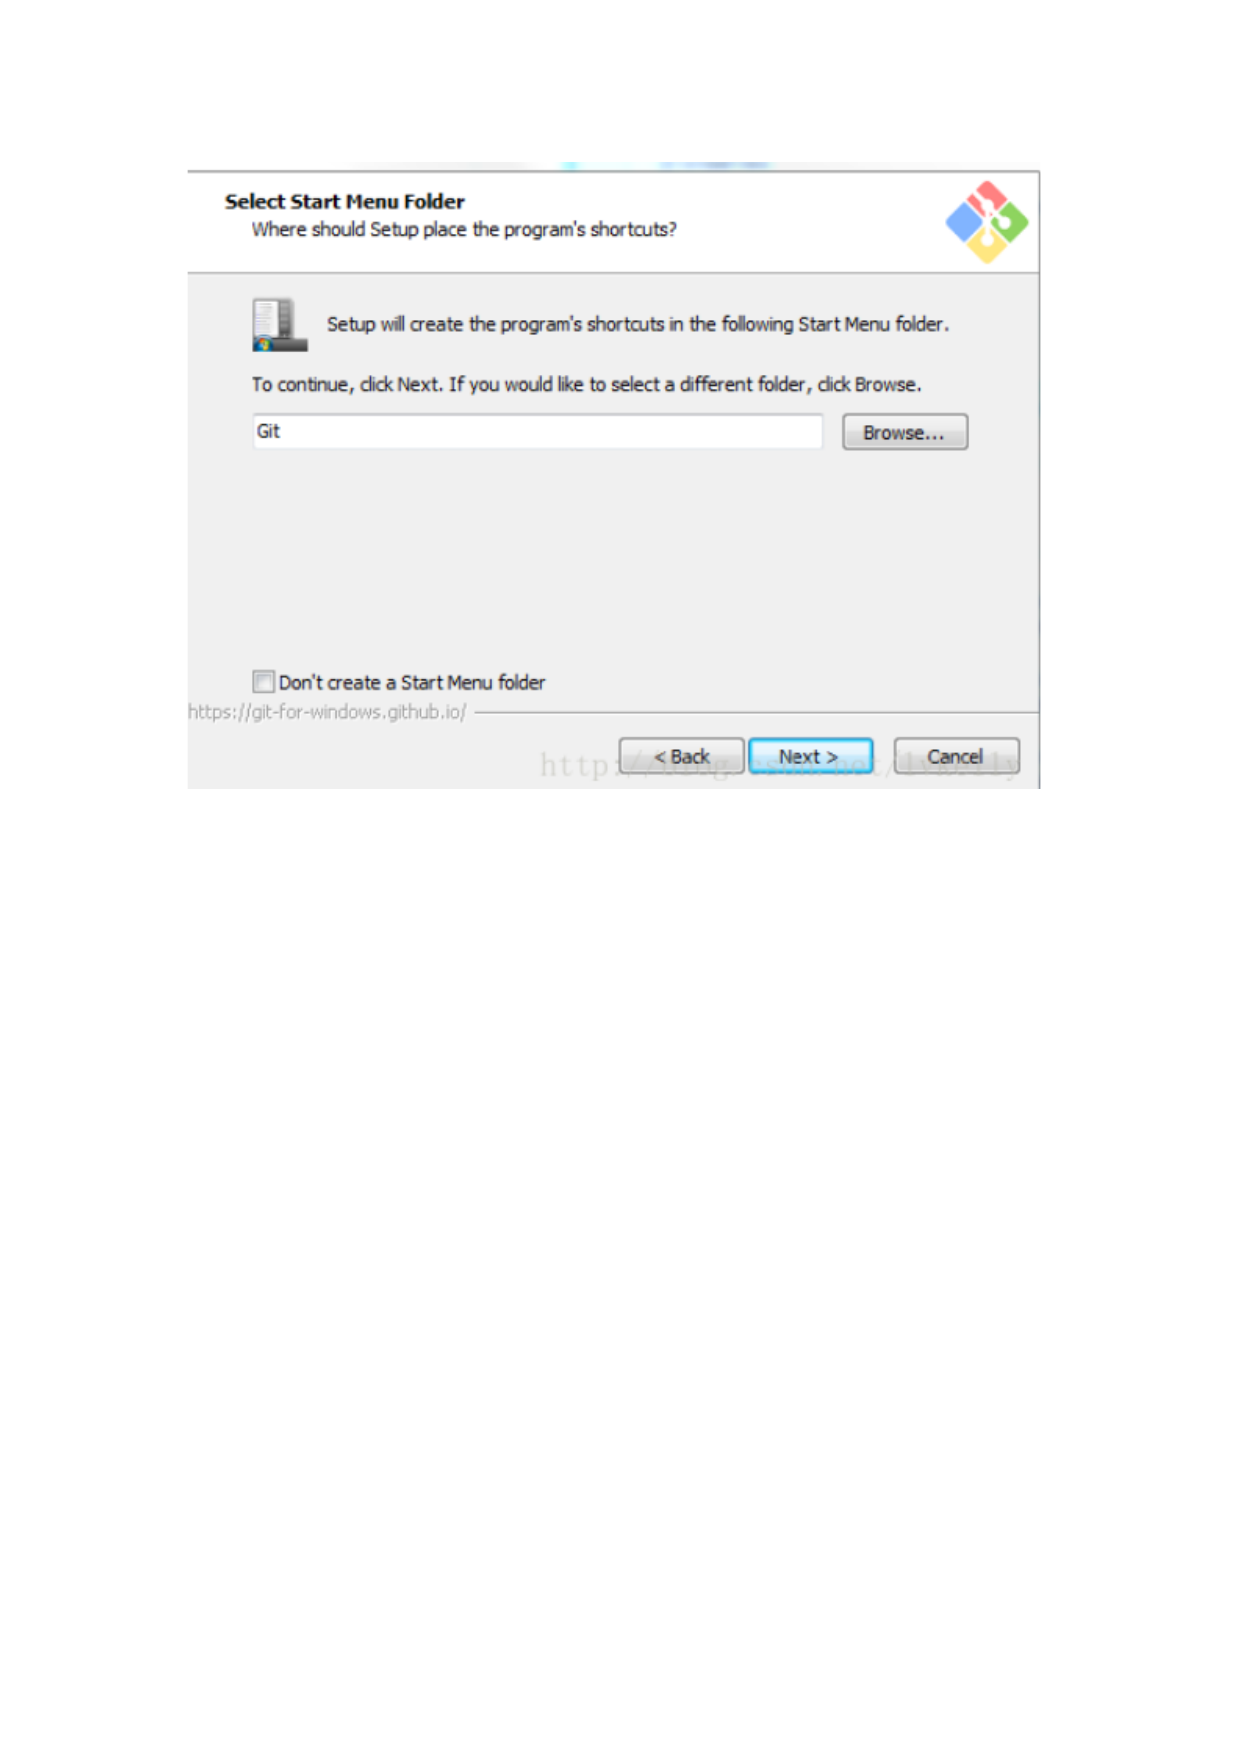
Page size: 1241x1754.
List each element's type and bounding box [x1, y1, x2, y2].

picture [187, 162, 1041, 789]
